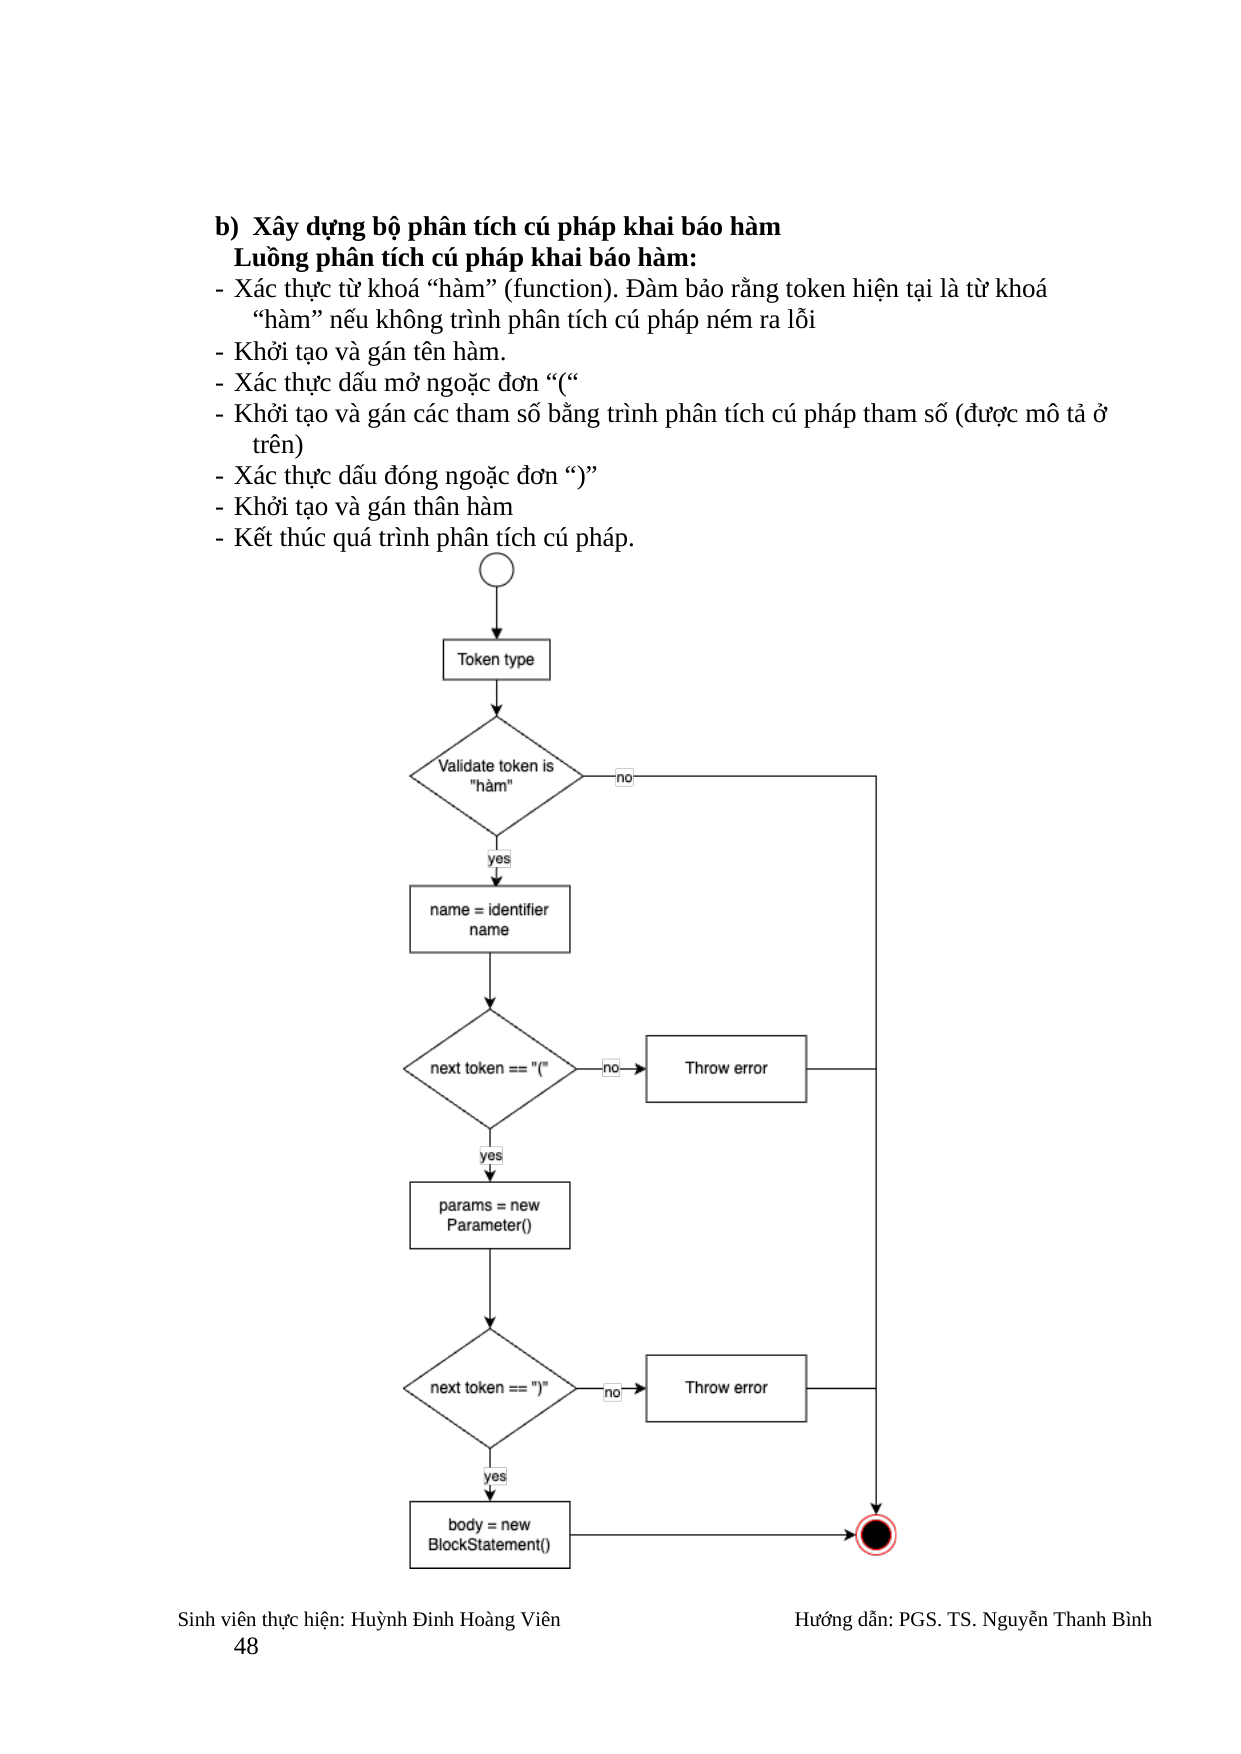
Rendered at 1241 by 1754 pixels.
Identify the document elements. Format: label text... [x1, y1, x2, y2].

list Khởi tạo và gán thân hàm [215, 490, 1122, 521]
list Kết thúc quá trình phân tích cú pháp. [215, 521, 1122, 553]
picture [403, 552, 897, 1569]
list Xây dựng bộ phân tích cú pháp khai báo hàm [215, 210, 1122, 241]
list Xác thực dấu mở ngoặc đơn “(“ [215, 366, 1122, 397]
list Khởi tạo và gán tên hàm. [215, 334, 1122, 366]
text Luồng phân tích cú pháp khai báo hàm: [177, 241, 1122, 272]
list Xác thực dấu đóng ngoặc đơn “)” [215, 459, 1122, 490]
list Khởi tạo và gán các tham số bằng trình phân tích cú pháp tham số (được mô tả ở trên) [215, 397, 1122, 459]
list Xác thực từ khoá “hàm” (function). Đàm bảo rằng token hiện tại là từ khoá “hàm” nếu không trình phân tích cú pháp ném ra lỗi [215, 272, 1122, 334]
